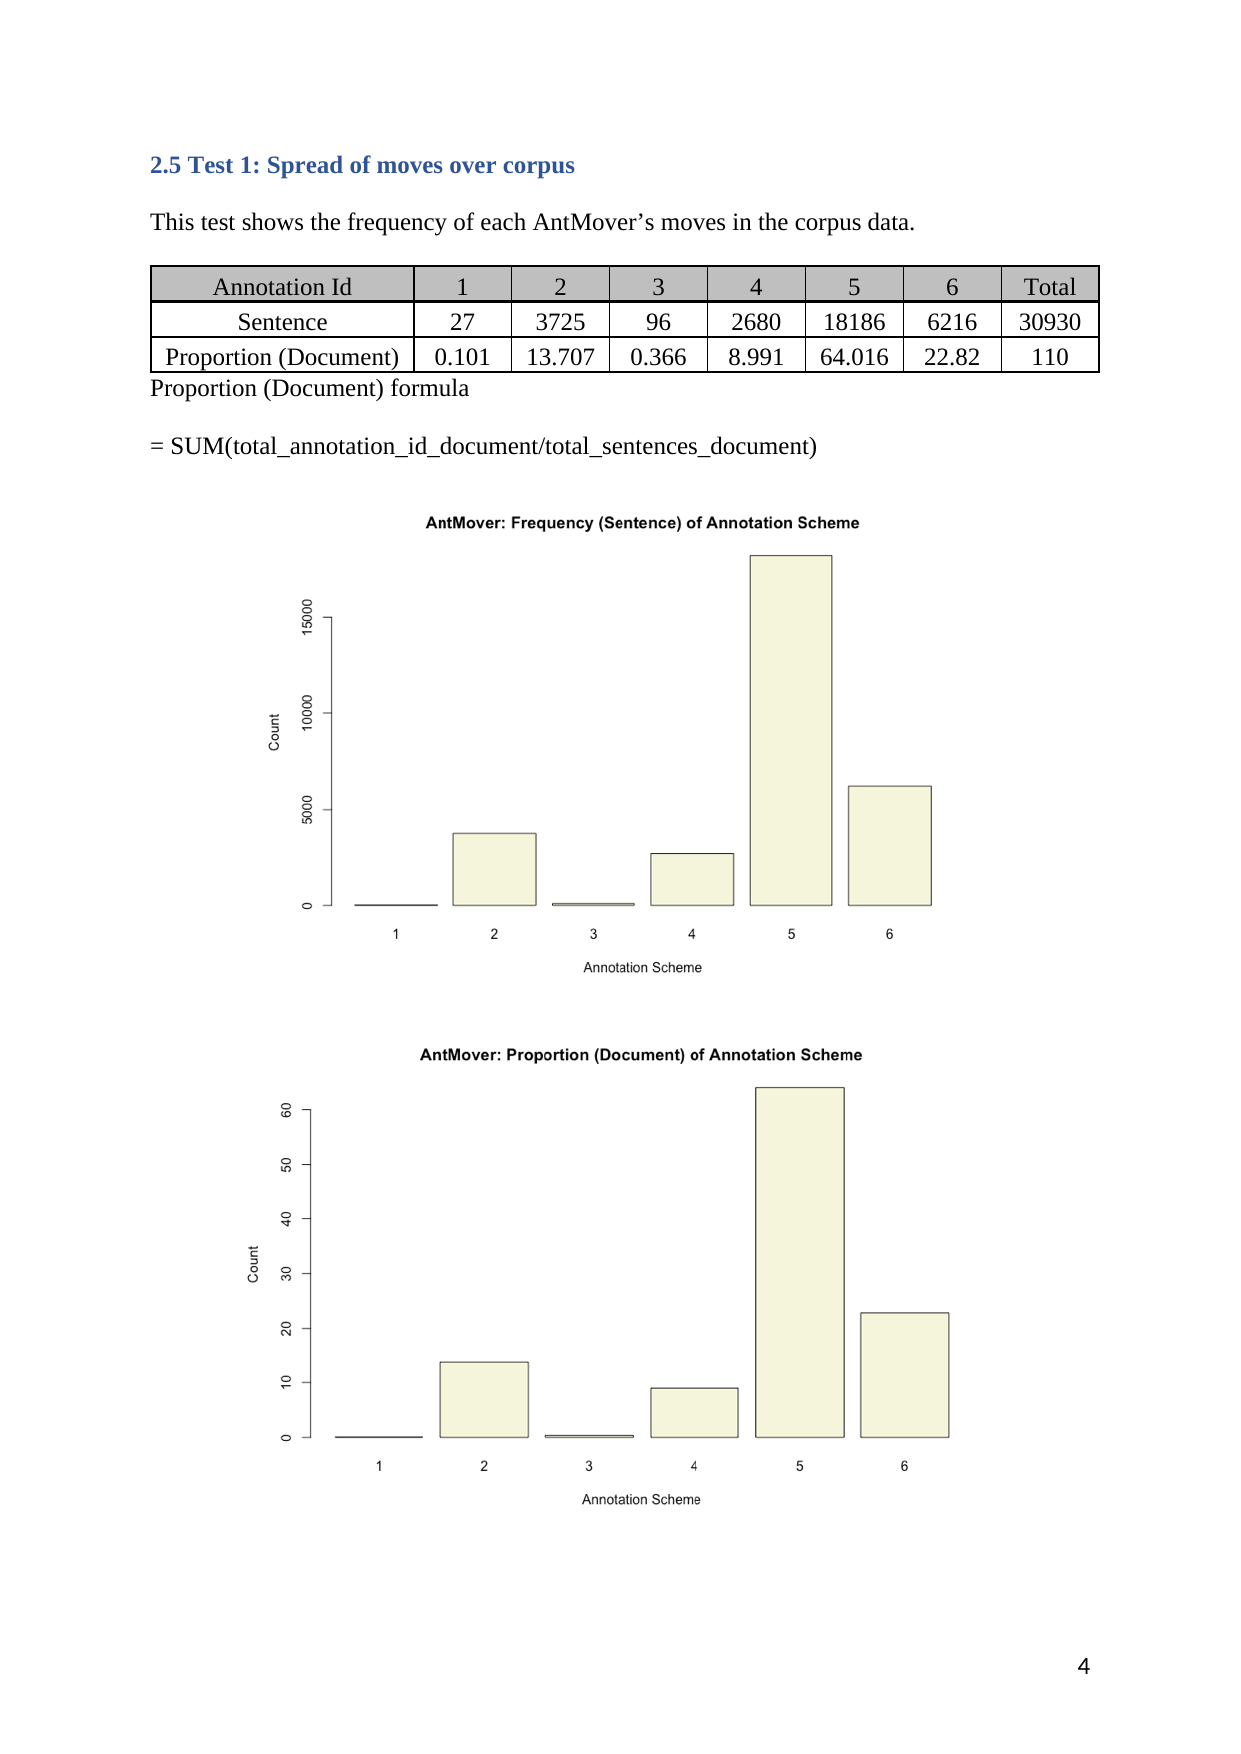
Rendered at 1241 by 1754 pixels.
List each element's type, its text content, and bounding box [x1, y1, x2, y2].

table_header 3 [610, 267, 707, 300]
table_cell 8.991 [708, 338, 805, 371]
table_cell 64.016 [806, 338, 903, 371]
table_header 5 [806, 267, 903, 300]
table_cell 0.101 [415, 338, 511, 371]
table_cell 96 [610, 303, 707, 336]
table_cell 0.366 [610, 338, 707, 371]
text This test shows the frequency of each AntMover’s moves in the corpus data. [150, 207, 1090, 236]
picture [264, 488, 977, 992]
table_header 4 [708, 267, 805, 300]
table_header 1 [415, 267, 511, 300]
picture [243, 1020, 997, 1524]
table_header Total [1002, 267, 1098, 300]
table_header 6 [904, 267, 1001, 300]
table_cell 6216 [904, 303, 1001, 336]
table_cell 2680 [708, 303, 805, 336]
table_cell Sentence [152, 303, 413, 336]
table_header Annotation Id [152, 267, 413, 300]
table_cell 27 [415, 303, 511, 336]
table_cell 3725 [512, 303, 609, 336]
table_cell 13.707 [512, 338, 609, 371]
table_cell 18186 [806, 303, 903, 336]
table_cell 30930 [1002, 303, 1098, 336]
table_cell 22.82 [904, 338, 1001, 371]
table_cell 110 [1002, 338, 1098, 371]
table_header 2 [512, 267, 609, 300]
subtitle 2.5 Test 1: Spread of moves over corpus [150, 150, 1090, 179]
text = SUM(total_annotation_id_document/total_sentences_document) [150, 431, 1090, 459]
table_cell Proportion (Document) [152, 338, 413, 371]
text Proportion (Document) formula [150, 373, 1090, 402]
